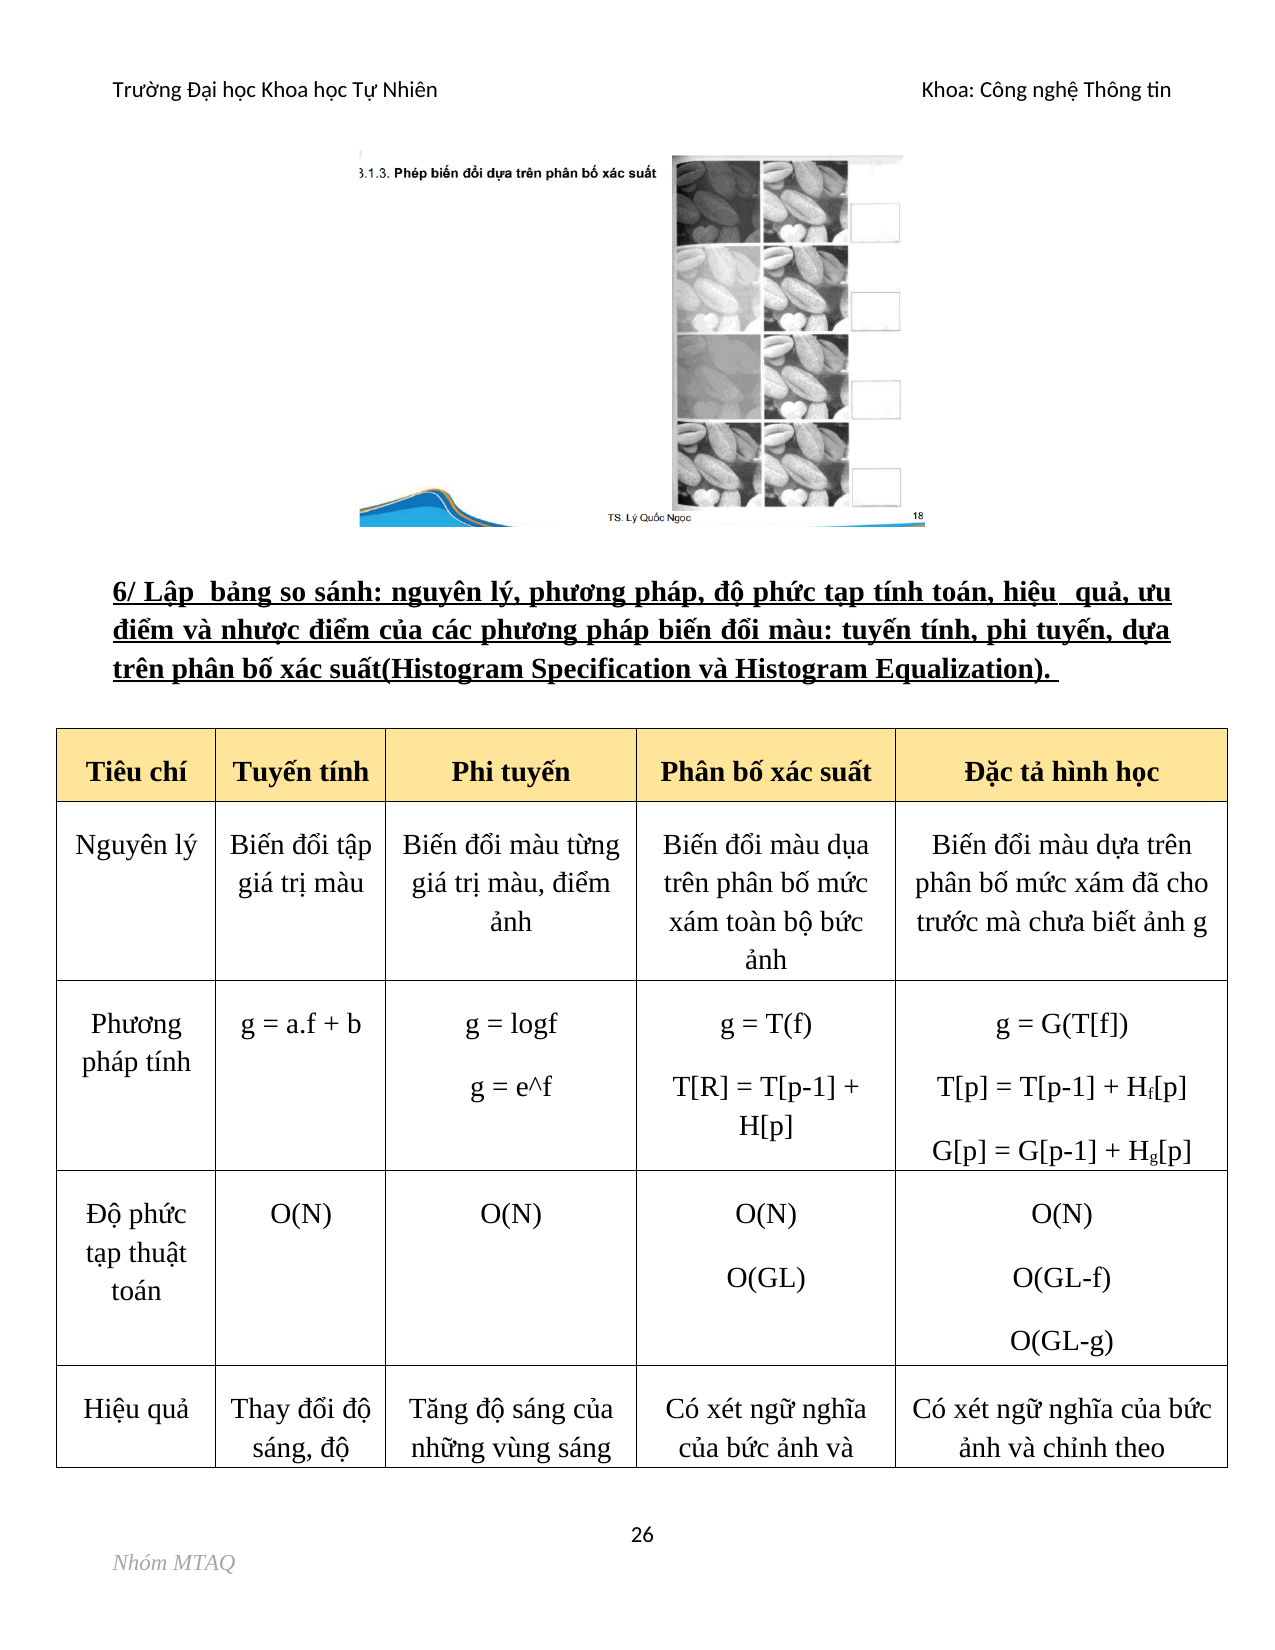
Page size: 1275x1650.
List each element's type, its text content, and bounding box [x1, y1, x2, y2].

table_header Tuyến tính [216, 729, 385, 801]
table_cell O(N) [216, 1171, 385, 1365]
table_cell g = T(f) T[R] = T[p-1] + H[p] [637, 981, 895, 1170]
picture [359, 150, 925, 527]
table_cell Hiệu quả [57, 1366, 215, 1467]
table_cell O(N) O(GL) [637, 1171, 895, 1365]
table_cell O(N) [386, 1171, 636, 1365]
table_header Tiêu chí [57, 729, 215, 801]
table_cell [637, 1366, 895, 1467]
table_header Phân bố xác suất [637, 729, 895, 801]
table_cell Phương pháp tính [57, 981, 215, 1170]
table_cell Biến đổi màu dựa trên phân bố mức xám đã cho trước mà chưa biết ảnh g [896, 802, 1227, 980]
table_header Đặc tả hình học [896, 729, 1227, 801]
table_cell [216, 1366, 385, 1467]
table_header Phi tuyến [386, 729, 636, 801]
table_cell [386, 1366, 636, 1467]
table_cell g = logf g = e^f [386, 981, 636, 1170]
table_cell O(N) O(GL-f) O(GL-g) [896, 1171, 1227, 1365]
table_cell Độ phức tạp thuật toán [57, 1171, 215, 1365]
table_cell Biến đổi màu dụa trên phân bố mức xám toàn bộ bức ảnh [637, 802, 895, 980]
table_cell g = a.f + b [216, 981, 385, 1170]
table_cell Biến đổi tập giá trị màu [216, 802, 385, 980]
table_cell Nguyên lý [57, 802, 215, 980]
table_cell Biến đổi màu từng giá trị màu, điểm ảnh [386, 802, 636, 980]
text 6/ Lập bảng so sánh: nguyên lý, phương pháp, độ phức tạp tính toán, hiệu quả, ưu điểm và nhược điểm của các phương pháp biến đổi màu: tuyến tính, phi tuyến, dựa trên phân bố xác suất(Histogram Specification và Histogram Equalization). [112, 574, 1172, 684]
table_cell g = G(T[f]) T[p] = T[p-1] + Hf[p] G[p] = G[p-1] + Hg[p] [896, 981, 1227, 1170]
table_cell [896, 1366, 1227, 1467]
